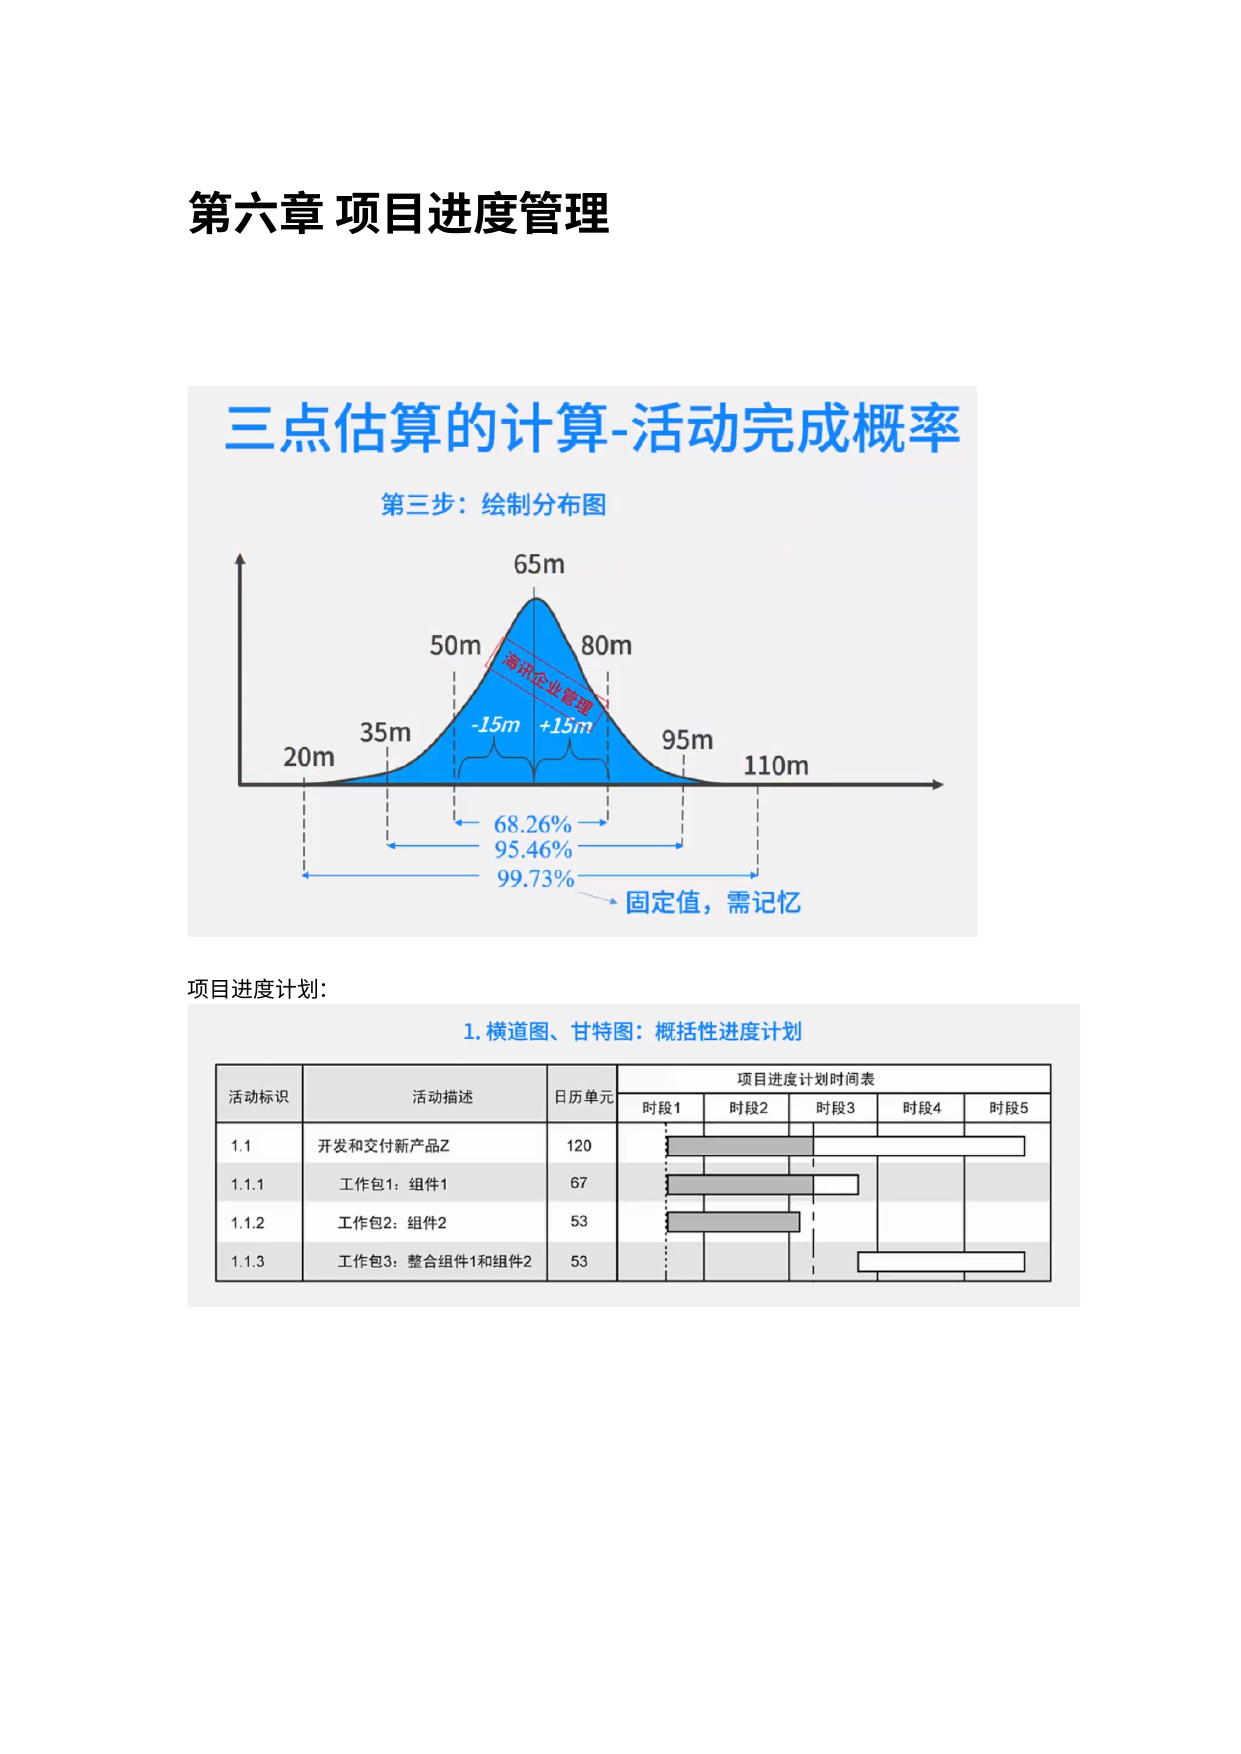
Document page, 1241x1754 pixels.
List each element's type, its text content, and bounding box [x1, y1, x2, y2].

picture [187, 386, 978, 937]
subtitle 第六章 项目进度管理 [187, 162, 1053, 259]
picture [187, 1004, 1080, 1307]
text 项目进度计划： [187, 972, 1053, 1004]
